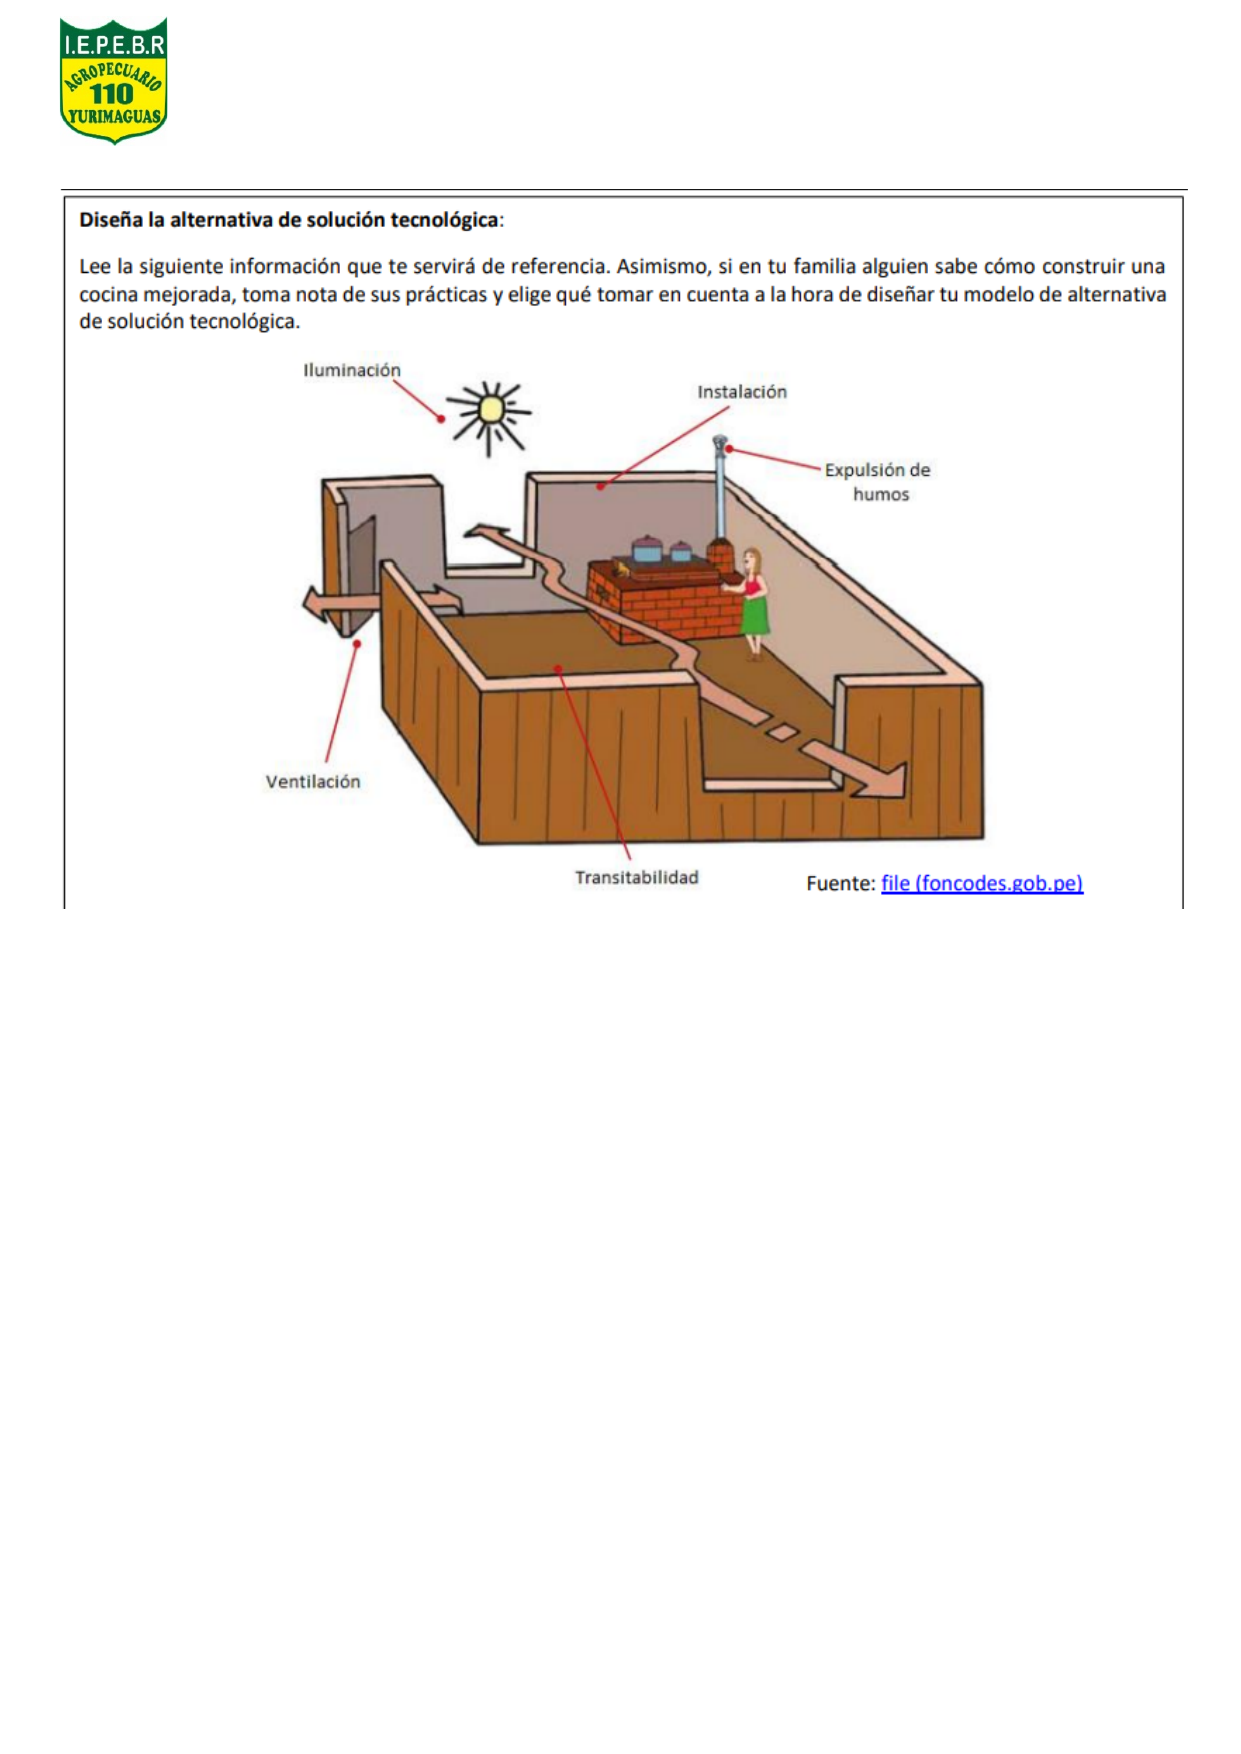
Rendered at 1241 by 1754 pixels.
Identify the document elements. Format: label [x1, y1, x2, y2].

picture [59, 16, 168, 146]
picture [52, 189, 1188, 909]
